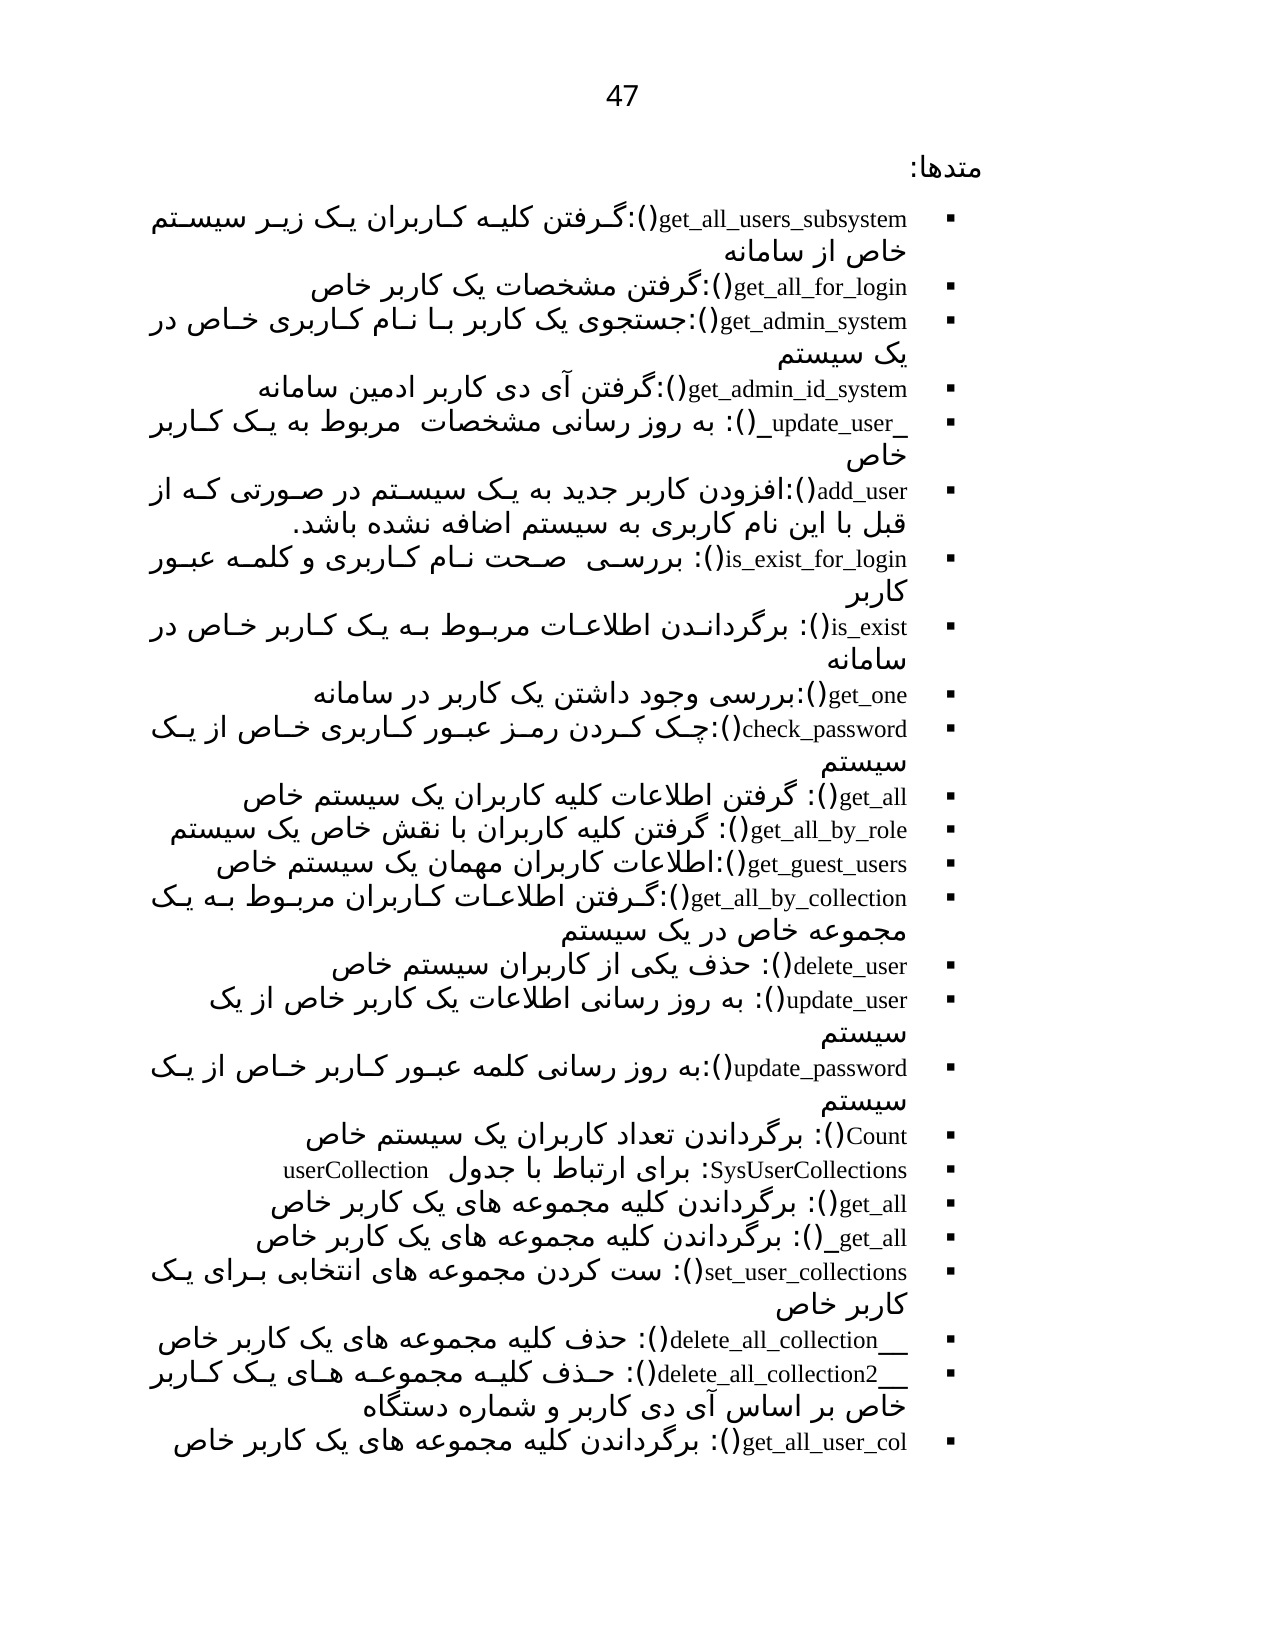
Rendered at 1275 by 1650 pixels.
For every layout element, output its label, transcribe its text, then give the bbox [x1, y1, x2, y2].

list set_user_collections(): ست کردن مجموعه های انتخابی برای یک کاربر خاص [150, 1253, 945, 1321]
list get_all_by_role(): گرفتن کلیه کاربران با نقش خاص یک سیستم [150, 812, 945, 846]
list Count(): برگرداندن تعداد کاربران یک سیستم خاص [150, 1117, 945, 1151]
list SysUserCollections: برای ارتباط با جدول userCollection [150, 1151, 945, 1185]
list get_one():بررسی وجود داشتن یک کاربر در سامانه [150, 676, 945, 710]
list delete_user(): حذف یکی از کاربران سیستم خاص [150, 948, 945, 982]
list is_exist(): برگرداندن اطلاعات مربوط به یک کاربر خاص در سامانه [150, 608, 945, 676]
list get_all_for_login():گرفتن مشخصات یک کاربر خاص [150, 268, 945, 302]
list get_admin_id_system():گرفتن آی دی کاربر ادمین سامانه [150, 370, 945, 404]
list _update_user_(): به روز رسانی مشخصات مربوط به یک کاربر خاص [150, 404, 945, 472]
list add_user():افزودن کاربر جدید به یک سیستم در صورتی که از قبل با این نام کاربری به سیستم اضافه نشده باشد. [150, 472, 945, 540]
list __delete_all_collection2(): حذف کلیه مجموعه های یک کاربر خاص بر اساس آی دی کاربر و شماره دستگاه [150, 1355, 945, 1423]
text متدها: [150, 150, 1020, 184]
list get_guest_users():اطلاعات کاربران مهمان یک سیستم خاص [150, 846, 945, 880]
list get_all_(): برگرداندن کلیه مجموعه های یک کاربر خاص [150, 1219, 945, 1253]
list get_admin_system():جستجوی یک کاربر با نام کاربری خاص در یک سیستم [150, 302, 945, 370]
list __delete_all_collection(): حذف کلیه مجموعه های یک کاربر خاص [150, 1321, 945, 1355]
list get_all_users_subsystem():گرفتن کلیه کاربران یک زیر سیستم خاص از سامانه [150, 201, 945, 268]
list get_all(): برگرداندن کلیه مجموعه های یک کاربر خاص [150, 1185, 945, 1219]
list get_all(): گرفتن اطلاعات کلیه کاربران یک سیستم خاص [150, 778, 945, 812]
list get_all_by_collection():گرفتن اطلاعات کاربران مربوط به یک مجموعه خاص در یک سیستم [150, 880, 945, 948]
list get_all_user_col(): برگرداندن کلیه مجموعه های یک کاربر خاص [150, 1423, 945, 1457]
list update_user(): به روز رسانی اطلاعات یک کاربر خاص از یک سیستم [150, 982, 945, 1049]
list check_password():چک کردن رمز عبور کاربری خاص از یک سیستم [150, 710, 945, 778]
list update_password():به روز رسانی کلمه عبور کاربر خاص از یک سیستم [150, 1049, 945, 1117]
list is_exist_for_login(): بررسی صحت نام کاربری و کلمه عبور کاربر [150, 540, 945, 608]
